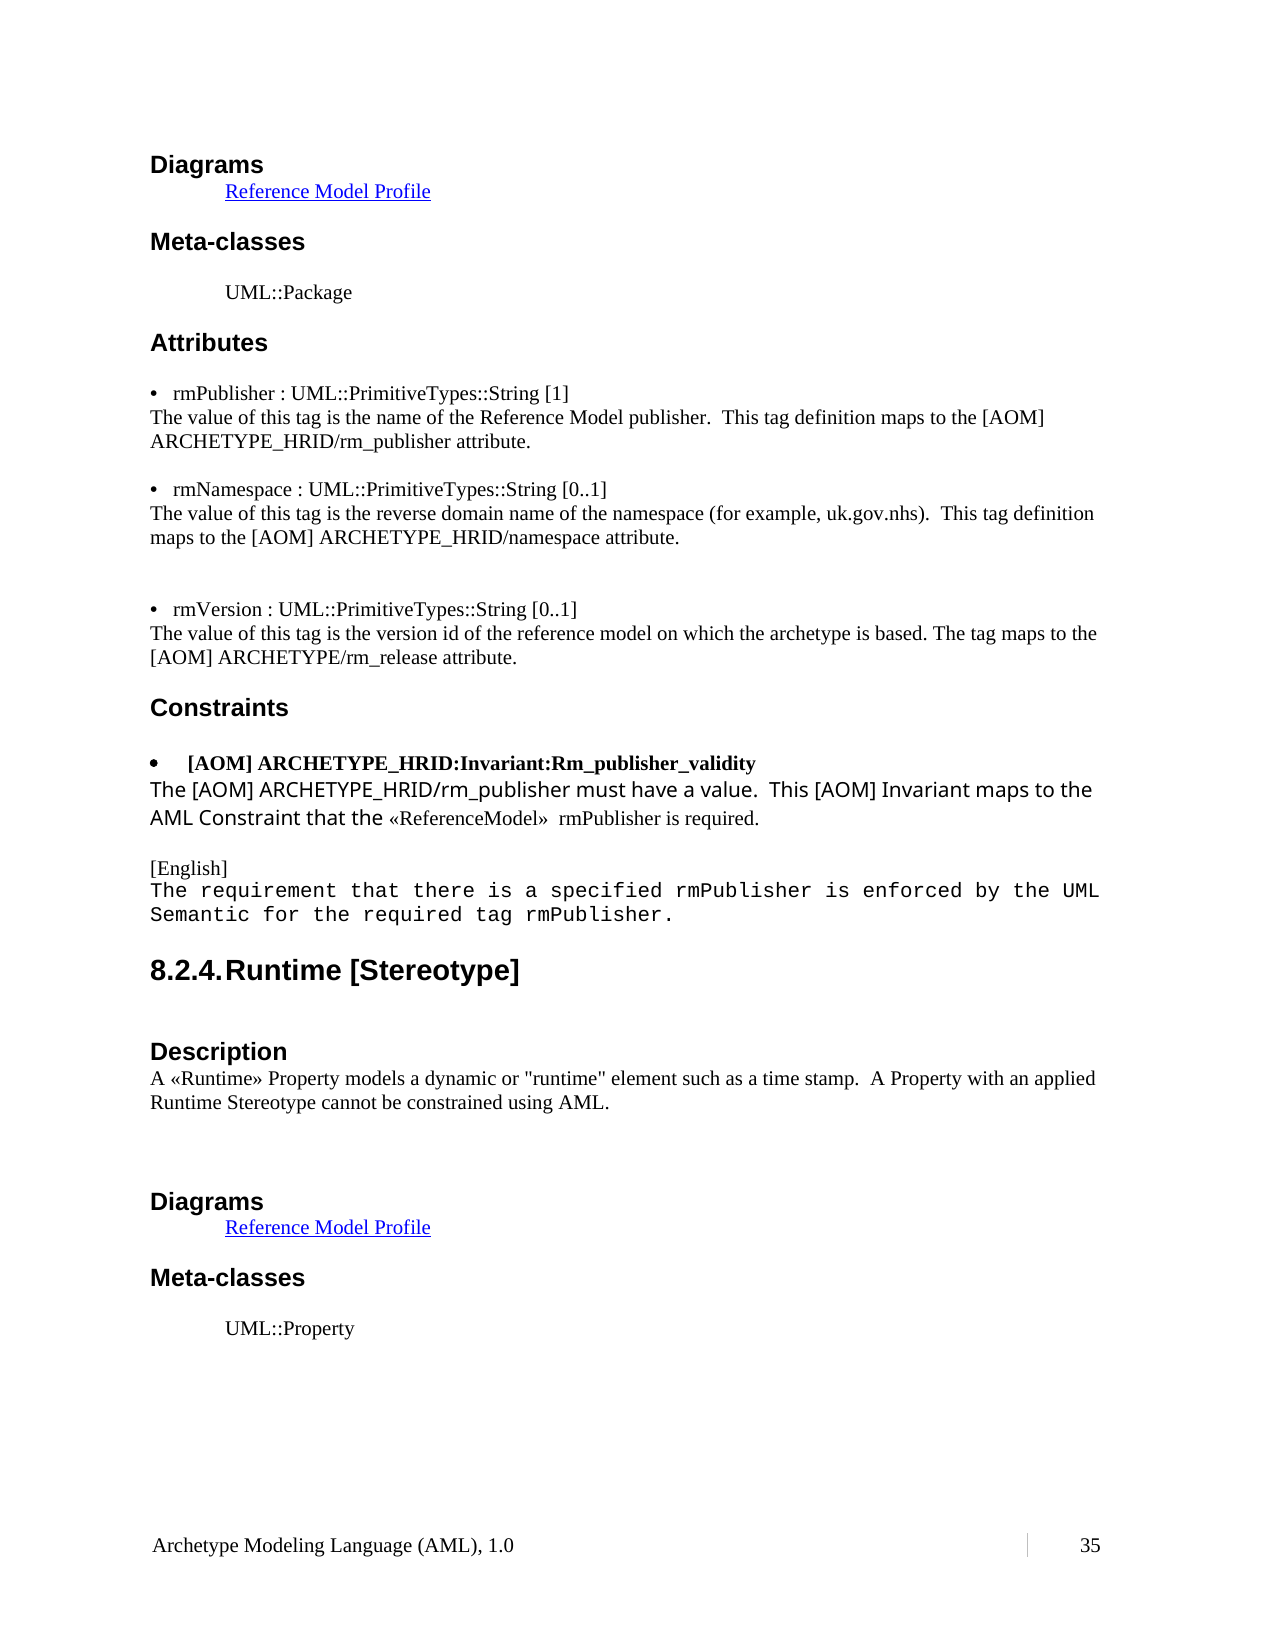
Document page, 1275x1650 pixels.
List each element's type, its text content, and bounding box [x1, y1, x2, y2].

text Constraints [150, 693, 1125, 722]
text Description [150, 1037, 1125, 1066]
text The value of this tag is the name of the Reference Model publisher. This tag definition maps to the [AOM] ARCHETYPE_HRID/rm_publisher attribute. [150, 405, 1125, 453]
text Meta-classes [150, 227, 1125, 256]
text The value of this tag is the version id of the reference model on which the archetype is based. The tag maps to the [AOM] ARCHETYPE/rm_release attribute. [150, 621, 1125, 669]
text • rmPublisher : UML::PrimitiveTypes::String [1] [150, 381, 1125, 405]
text Attributes [150, 328, 1125, 357]
subtitle Runtime [Stereotype] [150, 953, 1125, 986]
text Diagrams [150, 150, 1125, 179]
text UML::Property [150, 1316, 1125, 1340]
text • rmVersion : UML::PrimitiveTypes::String [0..1] [150, 597, 1125, 621]
text UML::Package [150, 280, 1125, 304]
text The requirement that there is a specified rmPublisher is enforced by the UML Semantic for the required tag rmPublisher. [150, 880, 1125, 927]
text A «Runtime» Property models a dynamic or "runtime" element such as a time stamp. A Property with an applied Runtime Stereotype cannot be constrained using AML. [150, 1066, 1125, 1114]
text Meta-classes [150, 1263, 1125, 1292]
text The value of this tag is the reverse domain name of the namespace (for example, uk.gov.nhs). This tag definition maps to the [AOM] ARCHETYPE_HRID/namespace attribute. [150, 501, 1125, 549]
list [AOM] ARCHETYPE_HRID:Invariant:Rm_publisher_validity [150, 751, 1125, 775]
text Reference Model Profile [225, 1215, 1125, 1239]
text Diagrams [150, 1186, 1125, 1215]
text The [AOM] ARCHETYPE_HRID/rm_publisher must have a value. This [AOM] Invariant maps to the AML Constraint that the «ReferenceModel» rmPublisher is required. [150, 775, 1125, 832]
text Reference Model Profile [225, 179, 1125, 203]
text [English] [150, 856, 1125, 880]
text • rmNamespace : UML::PrimitiveTypes::String [0..1] [150, 477, 1125, 501]
